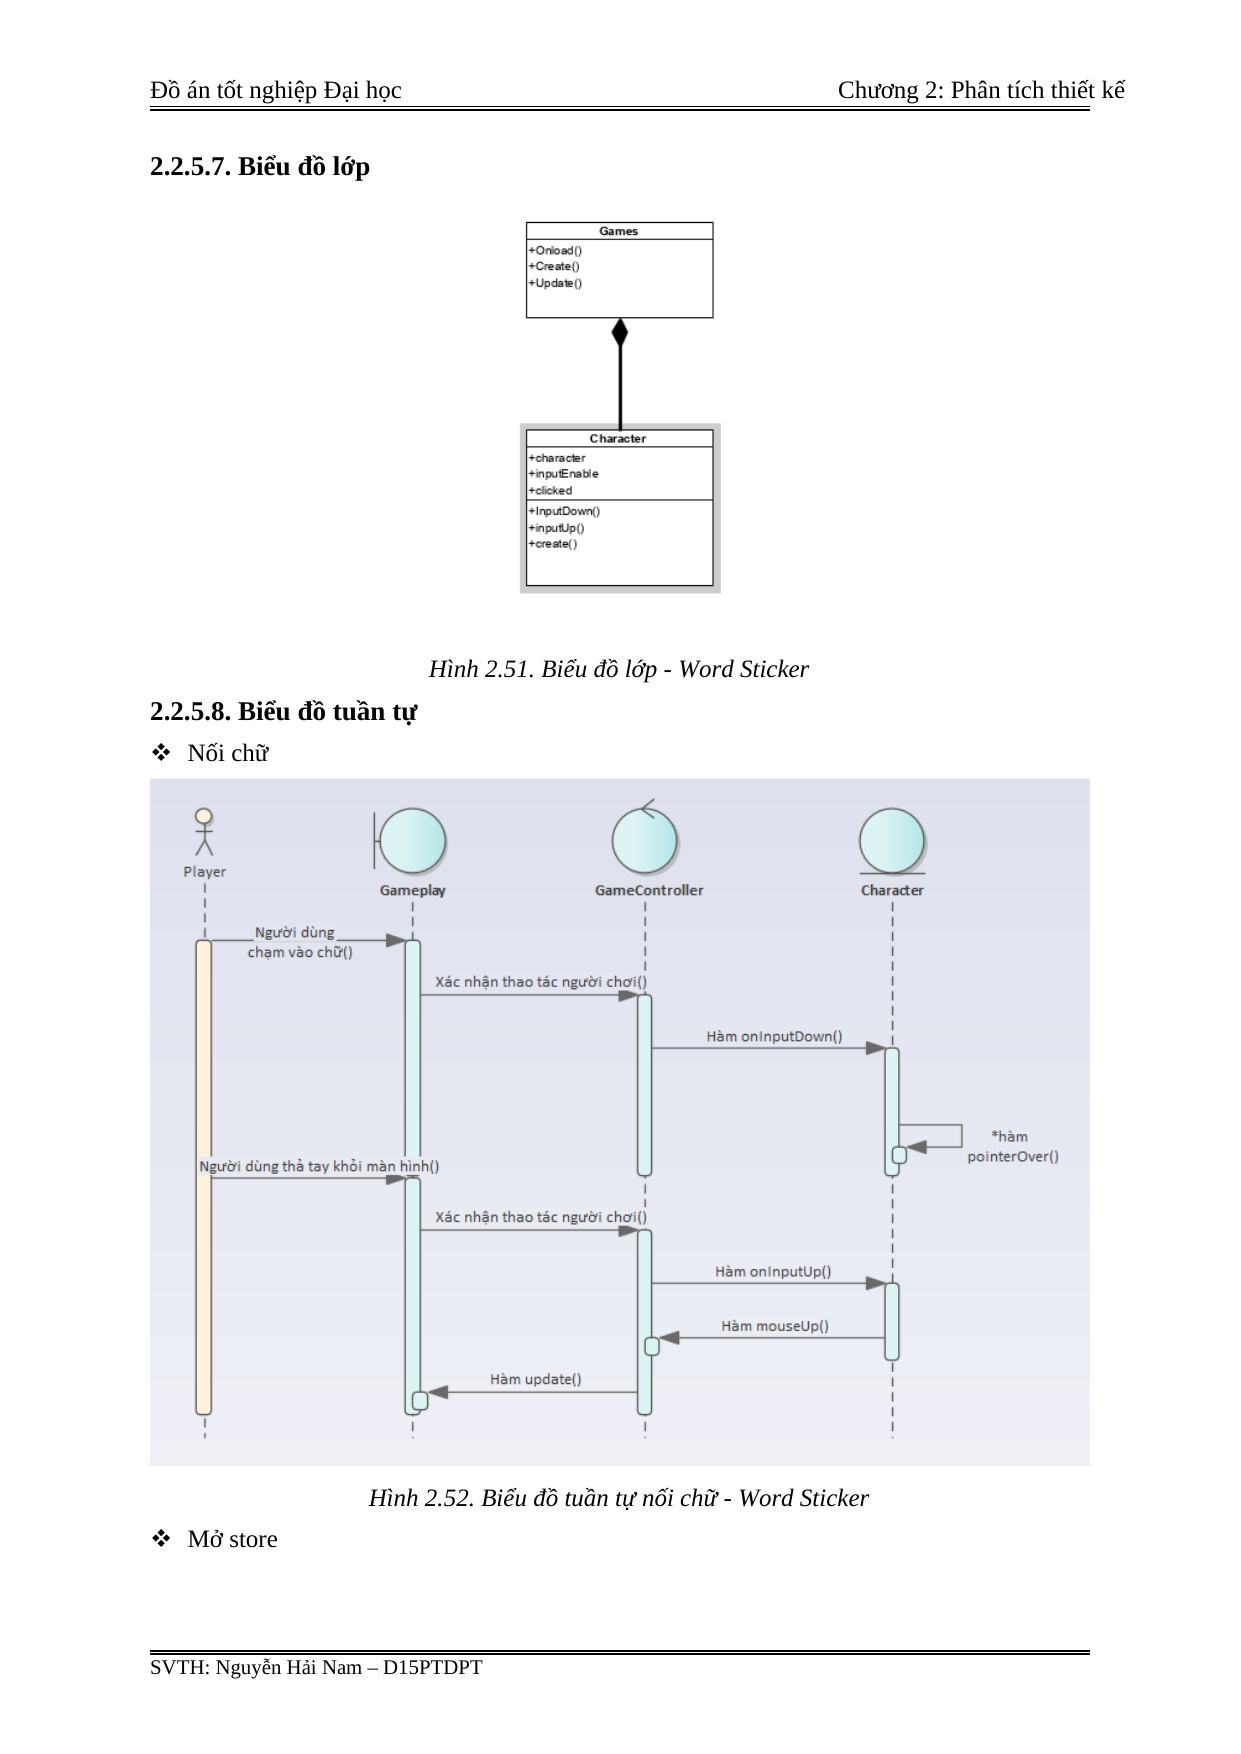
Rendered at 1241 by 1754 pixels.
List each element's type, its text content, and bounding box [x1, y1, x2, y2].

picture [150, 779, 1090, 1466]
text Hình 2.52. Biểu đồ tuần tự nối chữ - Word Sticker [150, 1483, 1090, 1512]
subtitle 2.2.5.7. Biểu đồ lớp [150, 150, 1090, 181]
subtitle 2.2.5.8. Biểu đồ tuần tự [150, 695, 1090, 726]
list Mở store [150, 1524, 1090, 1553]
text Hình 2.51. Biểu đồ lớp - Word Sticker [150, 654, 1090, 683]
picture [496, 193, 744, 643]
list Nối chữ [150, 738, 1090, 767]
